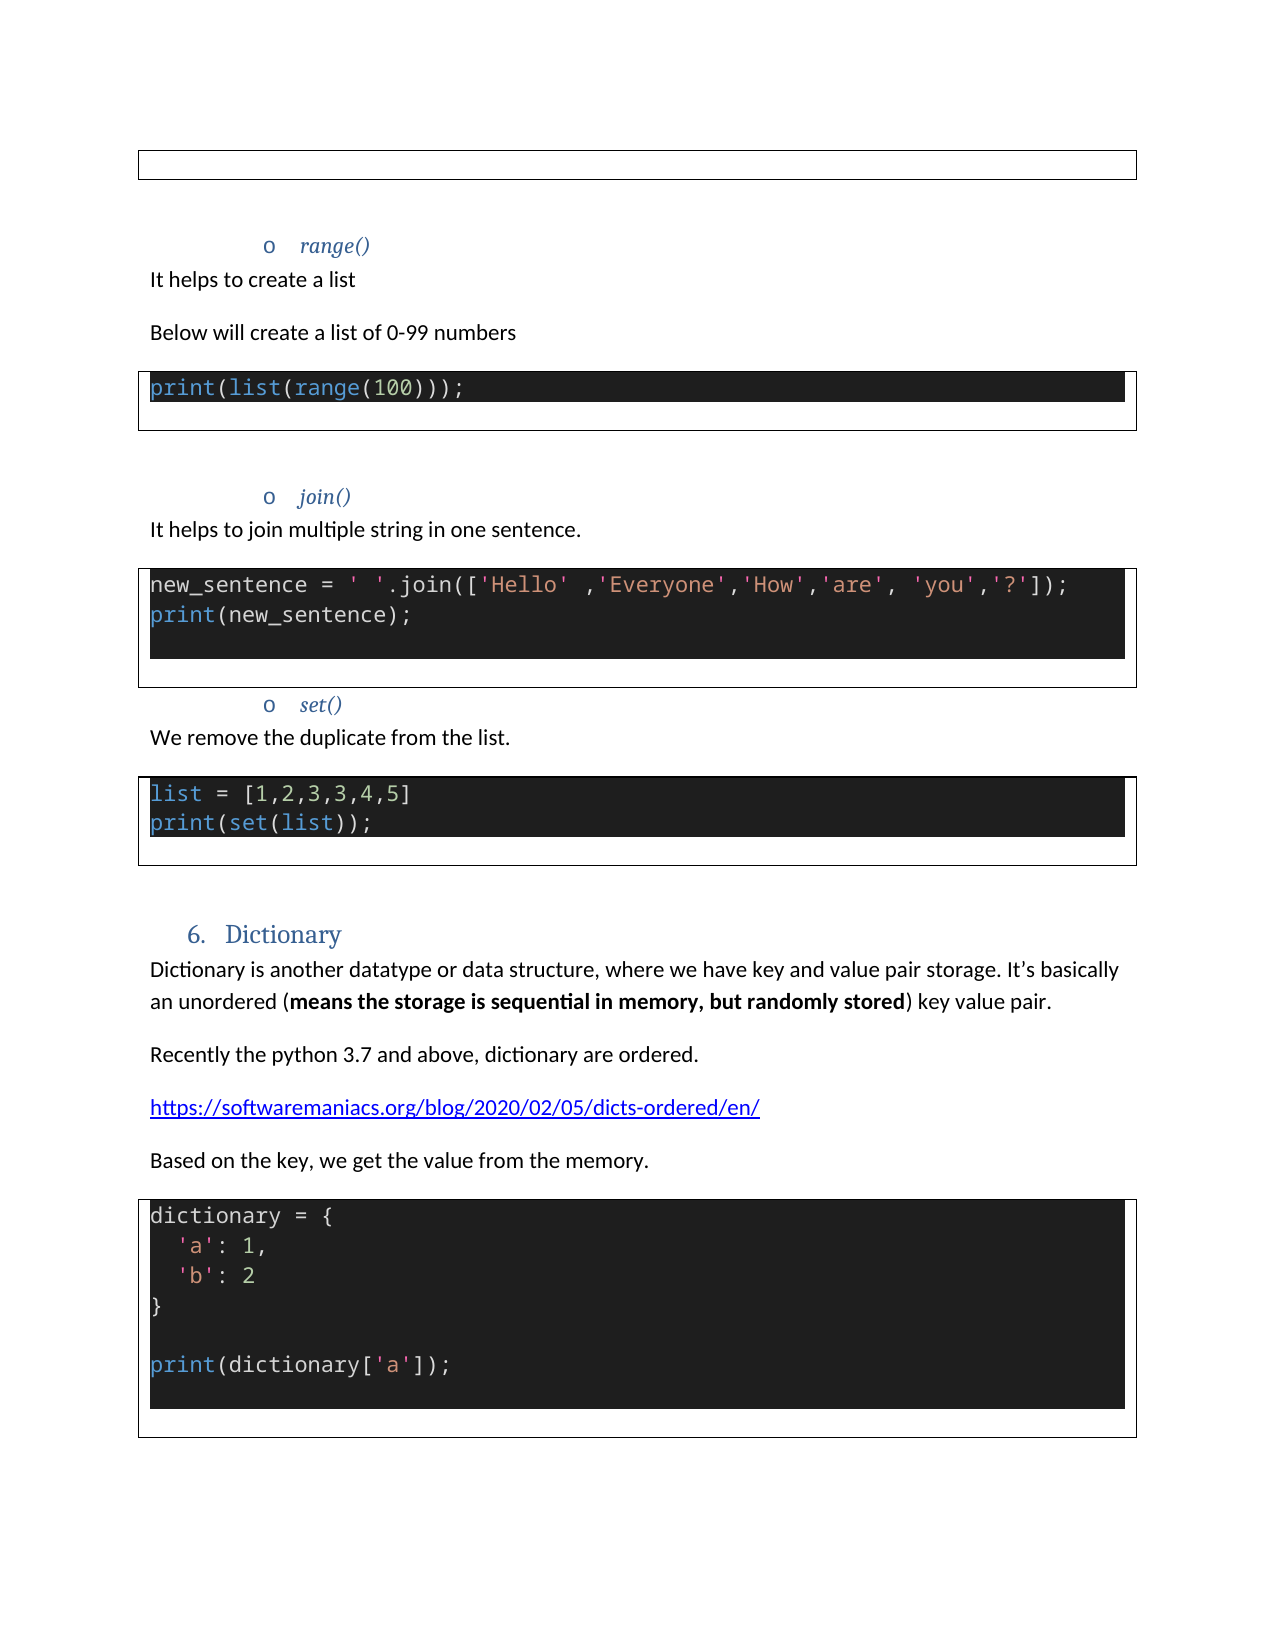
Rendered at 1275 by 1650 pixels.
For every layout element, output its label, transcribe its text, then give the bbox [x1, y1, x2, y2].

text It helps to create a list [150, 265, 1125, 293]
text Recently the python 3.7 and above, dictionary are ordered. [150, 1040, 1125, 1068]
text Based on the key, we get the value from the memory. [150, 1146, 1125, 1174]
subtitle set() [262, 692, 1125, 719]
subtitle join() [262, 484, 1125, 511]
subtitle range() [262, 233, 1125, 261]
subtitle Dictionary [187, 919, 1125, 950]
text Below will create a list of 0-99 numbers [150, 318, 1125, 346]
text We remove the duplicate from the list. [150, 723, 1125, 751]
table_header dictionary = { 'a': 1, 'b': 2 } print(dictionary['a']); [139, 1200, 1136, 1437]
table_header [139, 151, 1136, 179]
text Dictionary is another datatype or data structure, where we have key and value pair storage. It’s basically an unordered (means the storage is sequential in memory, but randomly stored) key value pair. [150, 955, 1125, 1015]
text It helps to join multiple string in one sentence. [150, 515, 1125, 543]
table_header list = [1,2,3,3,4,5] print(set(list)); [139, 778, 1136, 865]
table_header print(list(range(100))); [139, 372, 1136, 429]
table_header new_sentence = ' '.join(['Hello' ,'Everyone','How','are', 'you','?']); print(new_sentence); [139, 569, 1136, 687]
text https://softwaremaniacs.org/blog/2020/02/05/dicts-ordered/en/ [150, 1093, 1125, 1121]
